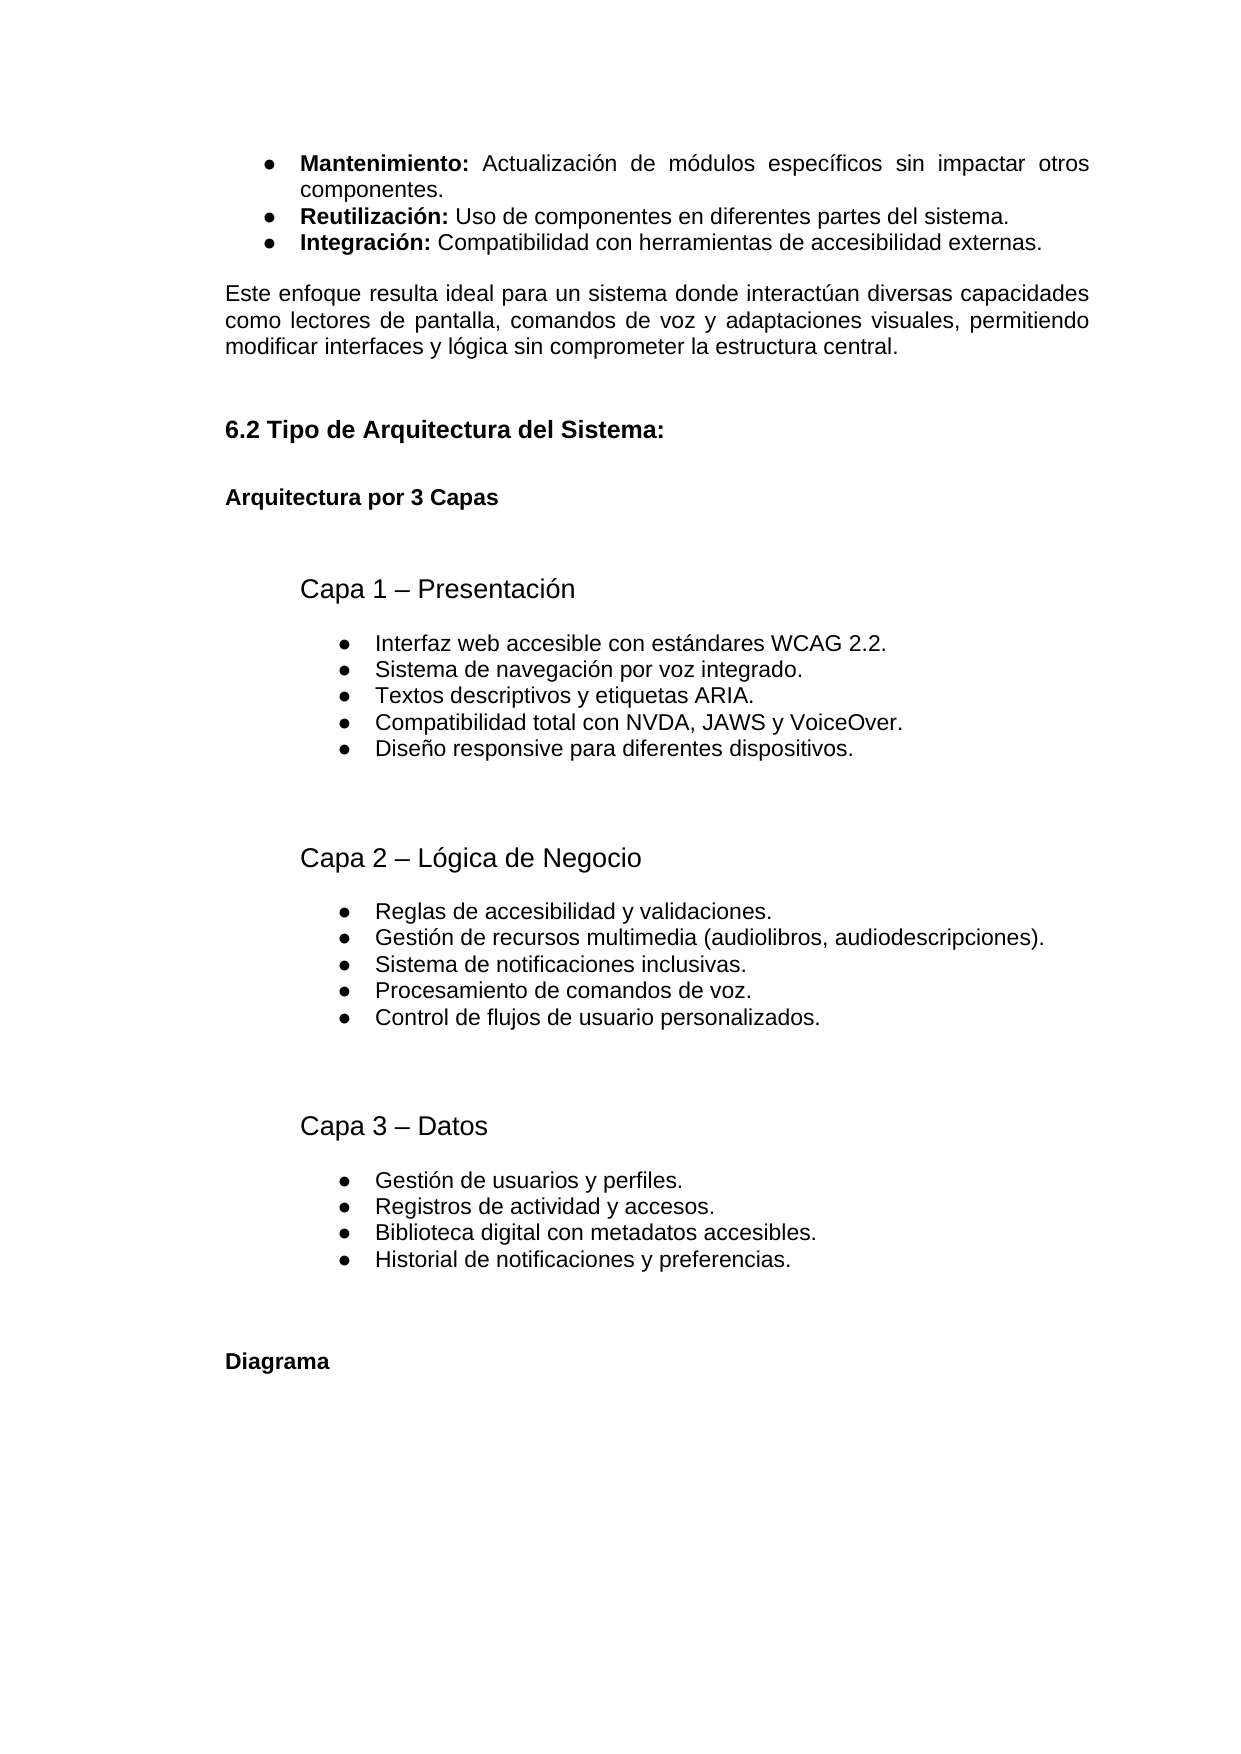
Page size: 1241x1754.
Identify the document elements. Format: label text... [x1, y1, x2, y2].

list Reglas de accesibilidad y validaciones. [337, 898, 1090, 924]
text Diagrama [225, 1348, 1090, 1375]
subtitle Capa 2 – Lógica de Negocio [300, 842, 1090, 873]
list Sistema de notificaciones inclusivas. [337, 951, 1090, 977]
list Diseño responsive para diferentes dispositivos. [337, 735, 1090, 761]
list Reutilización: Uso de componentes en diferentes partes del sistema. [262, 203, 1090, 229]
list Integración: Compatibilidad con herramientas de accesibilidad externas. [262, 229, 1090, 255]
subtitle Capa 3 – Datos [300, 1110, 1090, 1142]
list Gestión de usuarios y perfiles. [337, 1167, 1090, 1193]
list Historial de notificaciones y preferencias. [337, 1246, 1090, 1272]
subtitle Capa 1 – Presentación [300, 573, 1090, 604]
list Sistema de navegación por voz integrado. [337, 656, 1090, 682]
list Registros de actividad y accesos. [337, 1193, 1090, 1219]
list Textos descriptivos y etiquetas ARIA. [337, 682, 1090, 708]
text Este enfoque resulta ideal para un sistema donde interactúan diversas capacidades como lectores de pantalla, comandos de voz y adaptaciones visuales, permitiendo modificar interfaces y lógica sin comprometer la estructura central. [225, 280, 1090, 359]
list Biblioteca digital con metadatos accesibles. [337, 1219, 1090, 1246]
list Compatibilidad total con NVDA, JAWS y VoiceOver. [337, 708, 1090, 735]
text Arquitectura por 3 Capas [225, 484, 1090, 510]
list Control de flujos de usuario personalizados. [337, 1003, 1090, 1030]
text 6.2 Tipo de Arquitectura del Sistema: [225, 415, 1090, 443]
list Gestión de recursos multimedia (audiolibros, audiodescripciones). [337, 924, 1090, 951]
list Mantenimiento: Actualización de módulos específicos sin impactar otros componentes. [262, 150, 1090, 203]
list Interfaz web accesible con estándares WCAG 2.2. [337, 629, 1090, 656]
list Procesamiento de comandos de voz. [337, 977, 1090, 1003]
